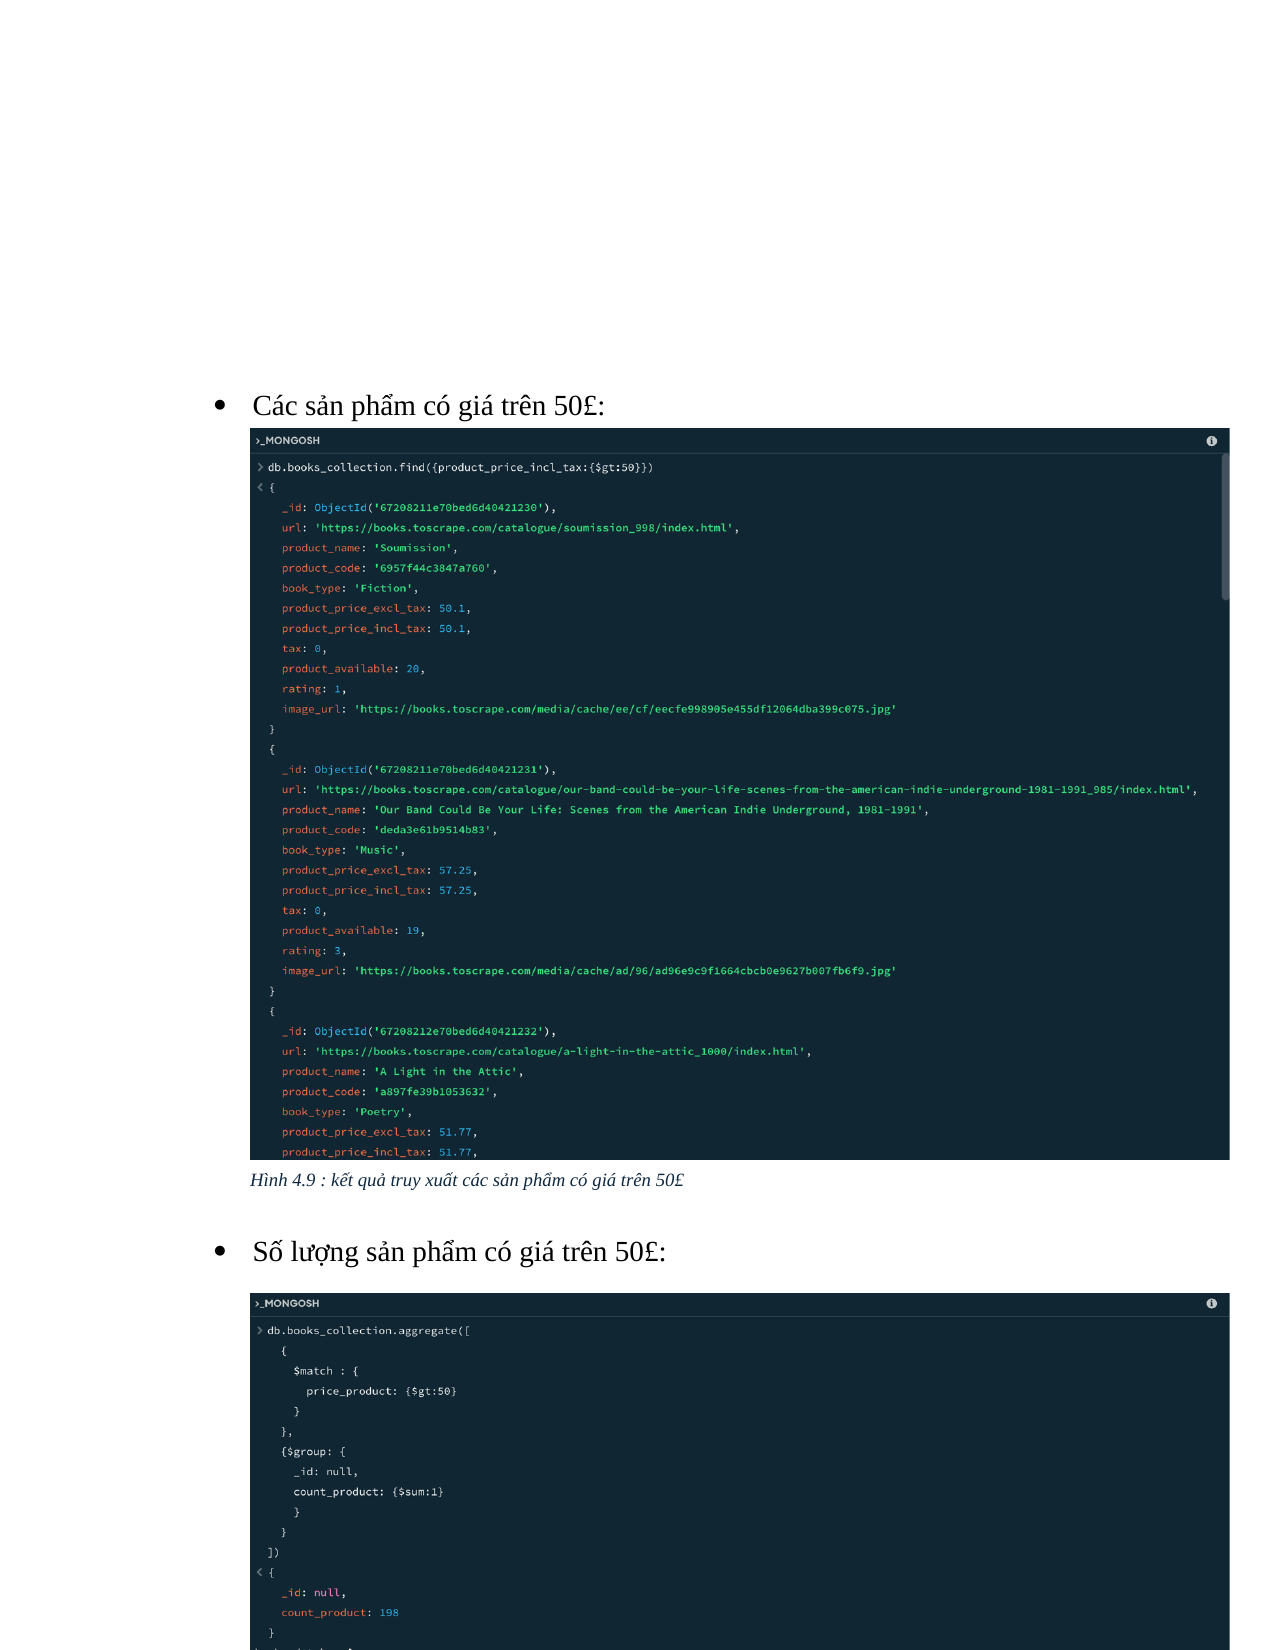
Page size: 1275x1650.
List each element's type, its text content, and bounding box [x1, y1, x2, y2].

list Số lượng sản phẩm có giá trên 50£: [215, 1234, 1157, 1267]
list Các sản phẩm có giá trên 50£: [215, 388, 1157, 422]
picture [250, 428, 1230, 1160]
picture [250, 1293, 1230, 1650]
